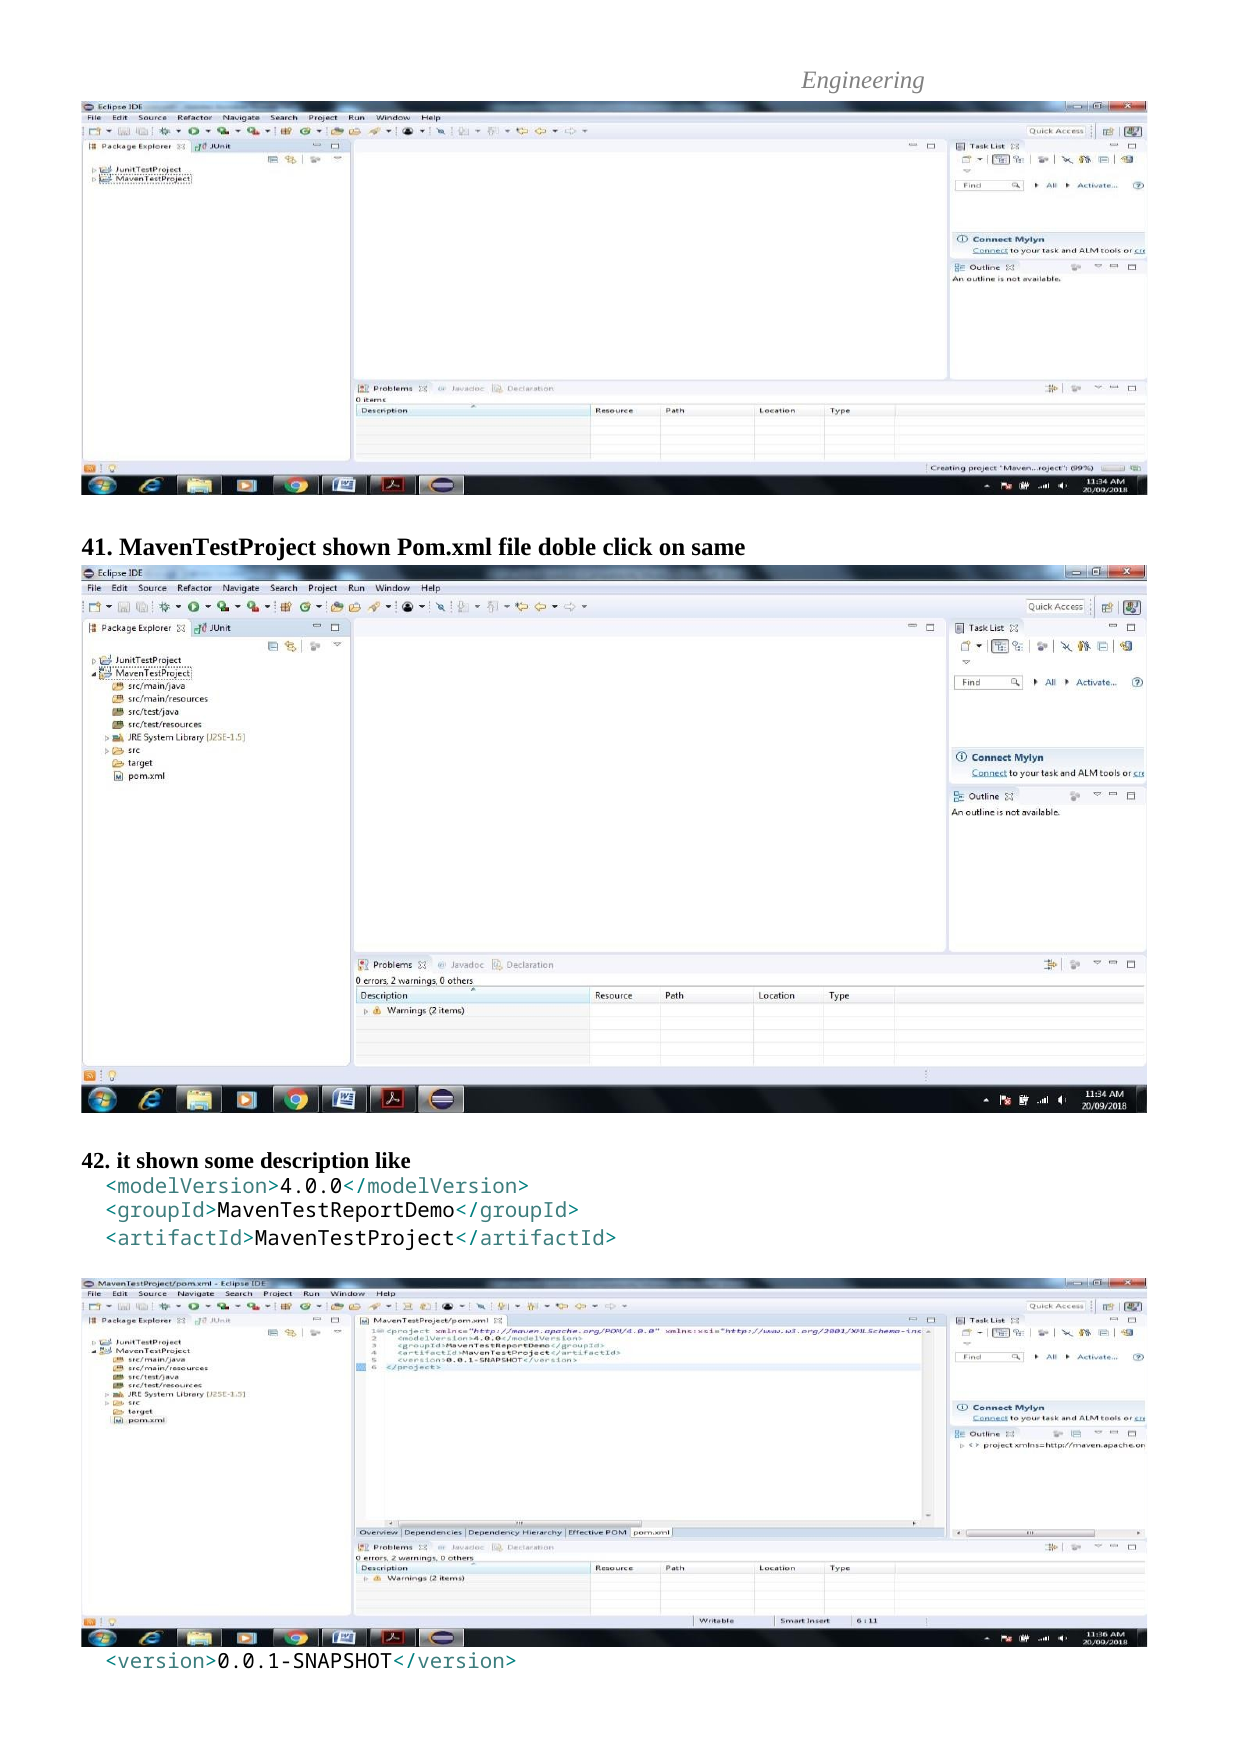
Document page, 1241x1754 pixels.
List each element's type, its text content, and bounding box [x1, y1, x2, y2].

picture [81, 565, 1147, 1113]
list MavenTestProject shown Pom.xml file doble click on same [81, 532, 1198, 561]
picture [81, 1278, 1148, 1647]
text <modelVersion>4.0.0</modelVersion> [104, 1174, 1198, 1198]
picture [81, 101, 1148, 495]
text <groupId>MavenTestReportDemo</groupId> [104, 1198, 1198, 1223]
list it shown some description like [81, 1148, 1198, 1174]
text <artifactId>MavenTestProject</artifactId> [104, 1223, 1198, 1251]
